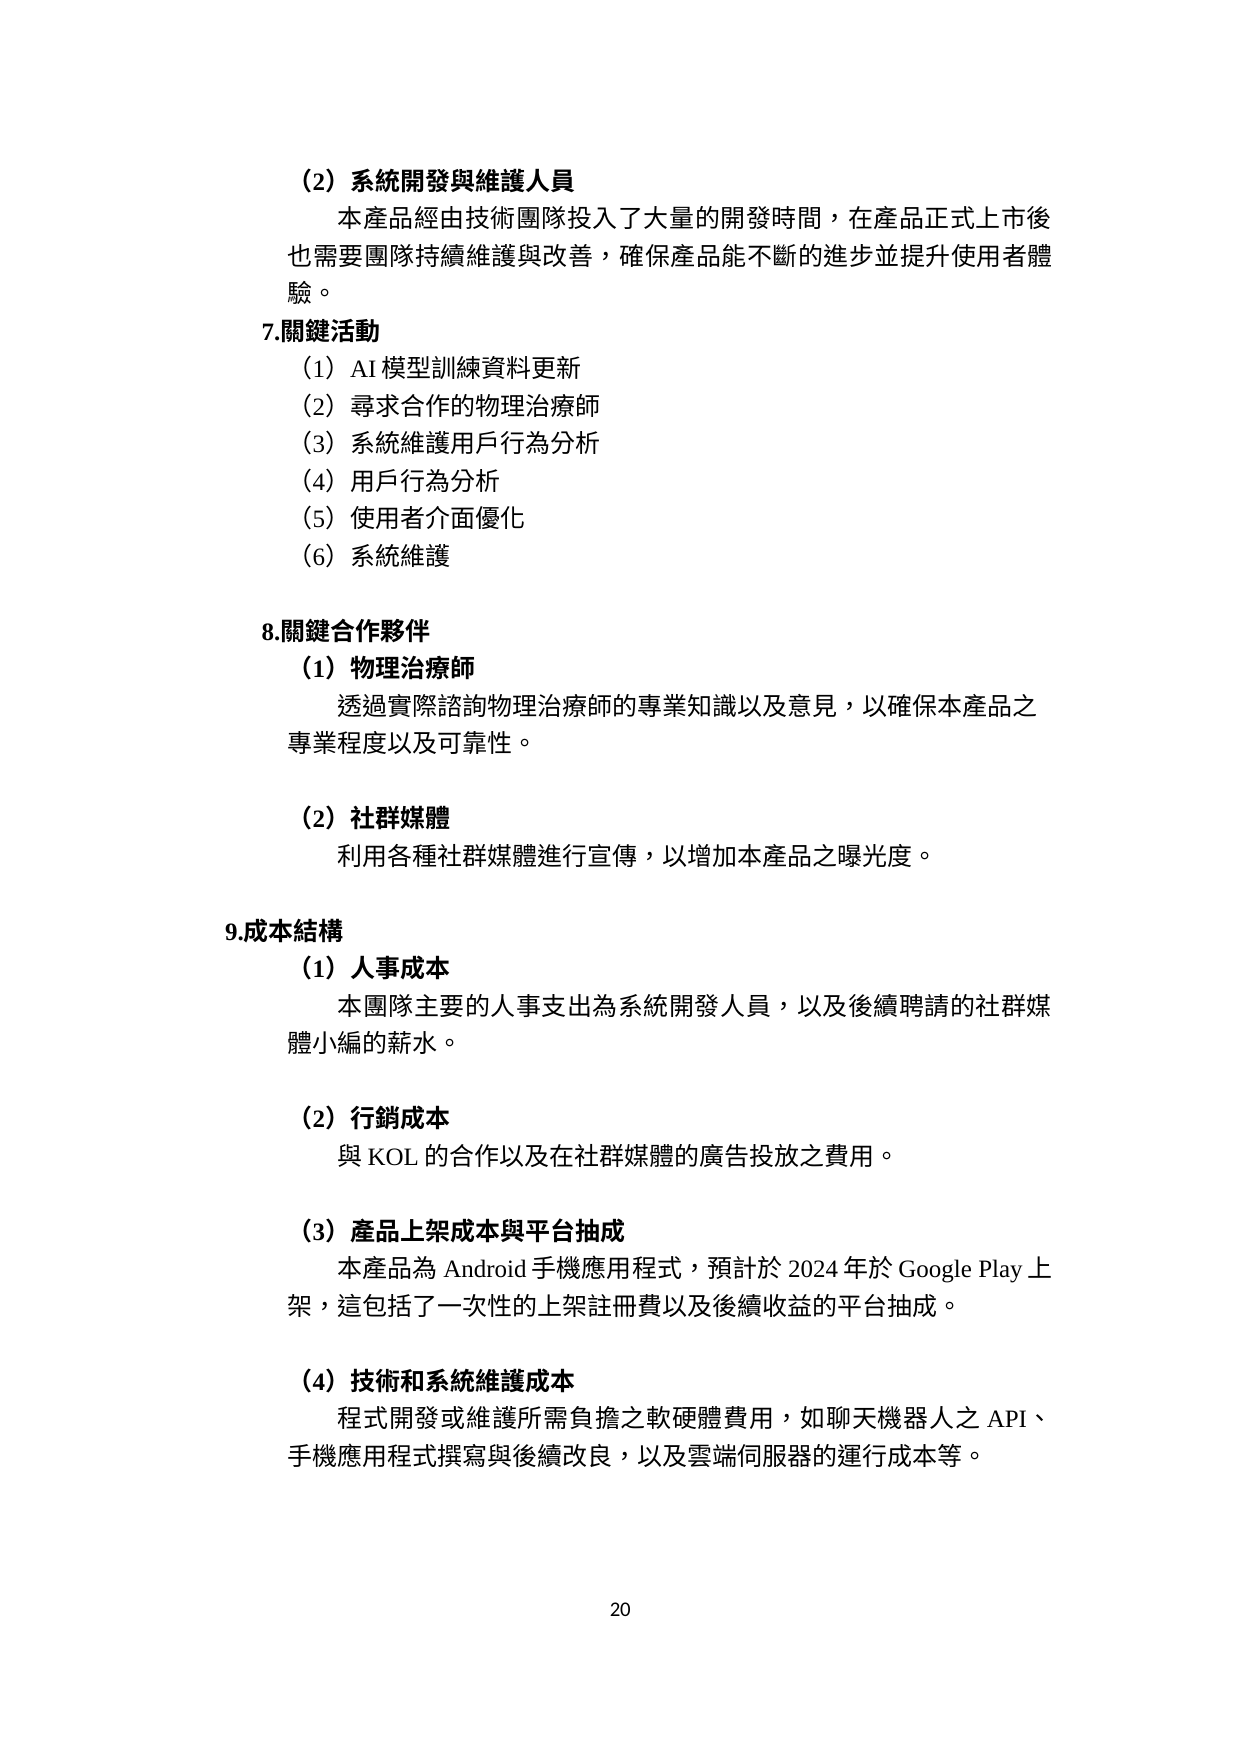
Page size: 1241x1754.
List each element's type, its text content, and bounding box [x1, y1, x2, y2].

text 本產品經由技術團隊投入了大量的開發時間，在產品正式上市後，也需要團隊持續維護與改善，確保產品能不斷的進步並提升使用者體驗。 [287, 198, 1053, 311]
text （2）行銷成本 [237, 1098, 1053, 1136]
text 7.關鍵活動 [187, 311, 1053, 348]
text 8.關鍵合作夥伴 [187, 611, 1053, 648]
text （4）用戶行為分析 [237, 461, 1053, 498]
text （6）系統維護 [237, 536, 1053, 573]
text （4）技術和系統維護成本 [237, 1361, 1053, 1398]
text （2）系統開發與維護人員 [237, 161, 1053, 198]
text 與KOL的合作以及在社群媒體的廣告投放之費用。 [187, 1136, 1053, 1173]
text 利用各種社群媒體進行宣傳，以增加本產品之曝光度。 [287, 836, 1053, 873]
text （1）AI模型訓練資料更新 [237, 348, 1053, 386]
text 9.成本結構 [187, 911, 1053, 948]
text （3）產品上架成本與平台抽成 [237, 1211, 1053, 1248]
text 本產品為Android手機應用程式，預計於2024年於Google Play上架，這包括了一次性的上架註冊費以及後續收益的平台抽成。 [287, 1248, 1053, 1323]
text （1）人事成本 [237, 948, 1053, 986]
text （1）物理治療師 [237, 648, 1053, 686]
text 本團隊主要的人事支出為系統開發人員，以及後續聘請的社群媒體小編的薪水。 [287, 986, 1053, 1061]
text （2）社群媒體 [237, 798, 1053, 836]
text 程式開發或維護所需負擔之軟硬體費用，如聊天機器人之API、手機應用程式撰寫與後續改良，以及雲端伺服器的運行成本等。 [287, 1398, 1053, 1473]
text （2）尋求合作的物理治療師 [237, 386, 1053, 423]
text （3）系統維護用戶行為分析 [237, 423, 1053, 461]
text （5）使用者介面優化 [237, 498, 1053, 536]
text 透過實際諮詢物理治療師的專業知識以及意見，以確保本產品之專業程度以及可靠性。 [287, 686, 1053, 761]
